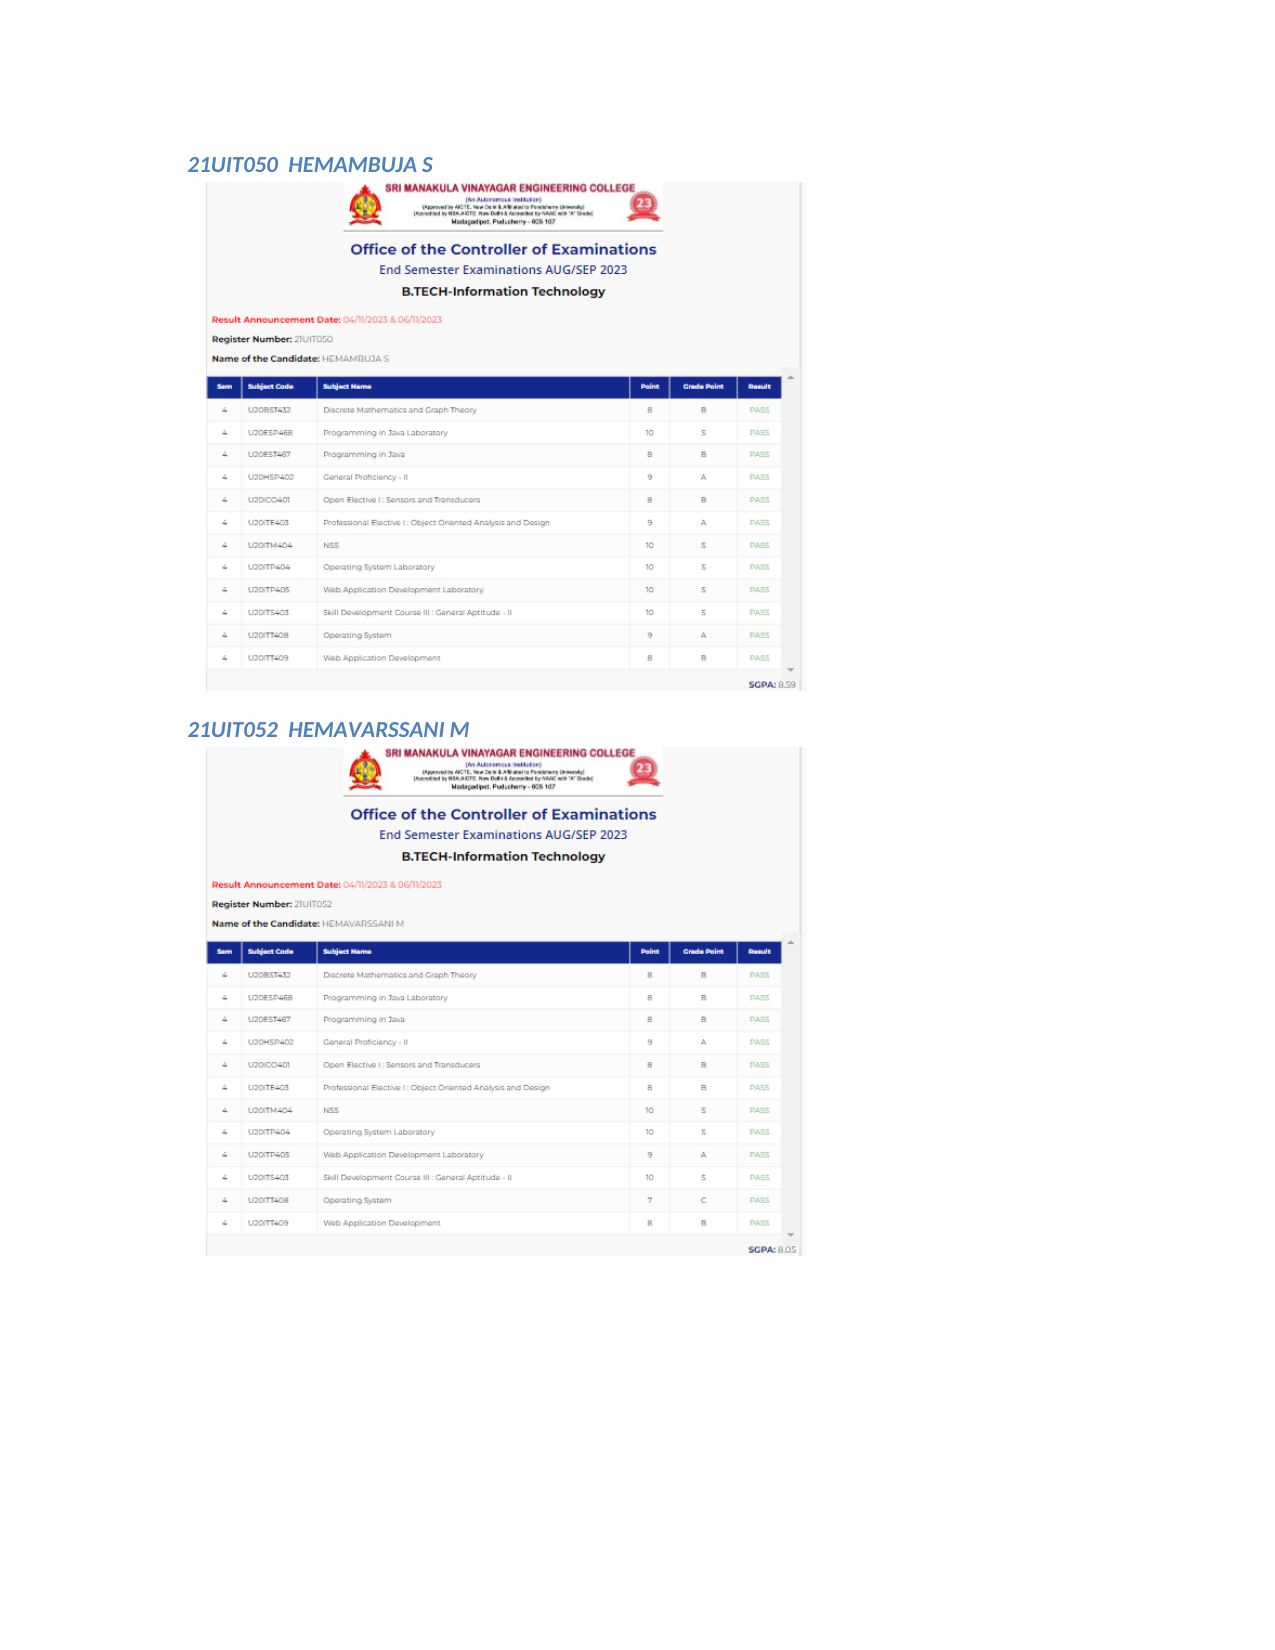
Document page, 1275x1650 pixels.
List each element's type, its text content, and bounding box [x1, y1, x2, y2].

subtitle 21UIT050 HEMAMBUJA S [187, 150, 1087, 178]
subtitle 21UIT052 HEMAVARSSANI M [187, 715, 1087, 743]
picture [206, 182, 807, 691]
picture [206, 747, 807, 1256]
